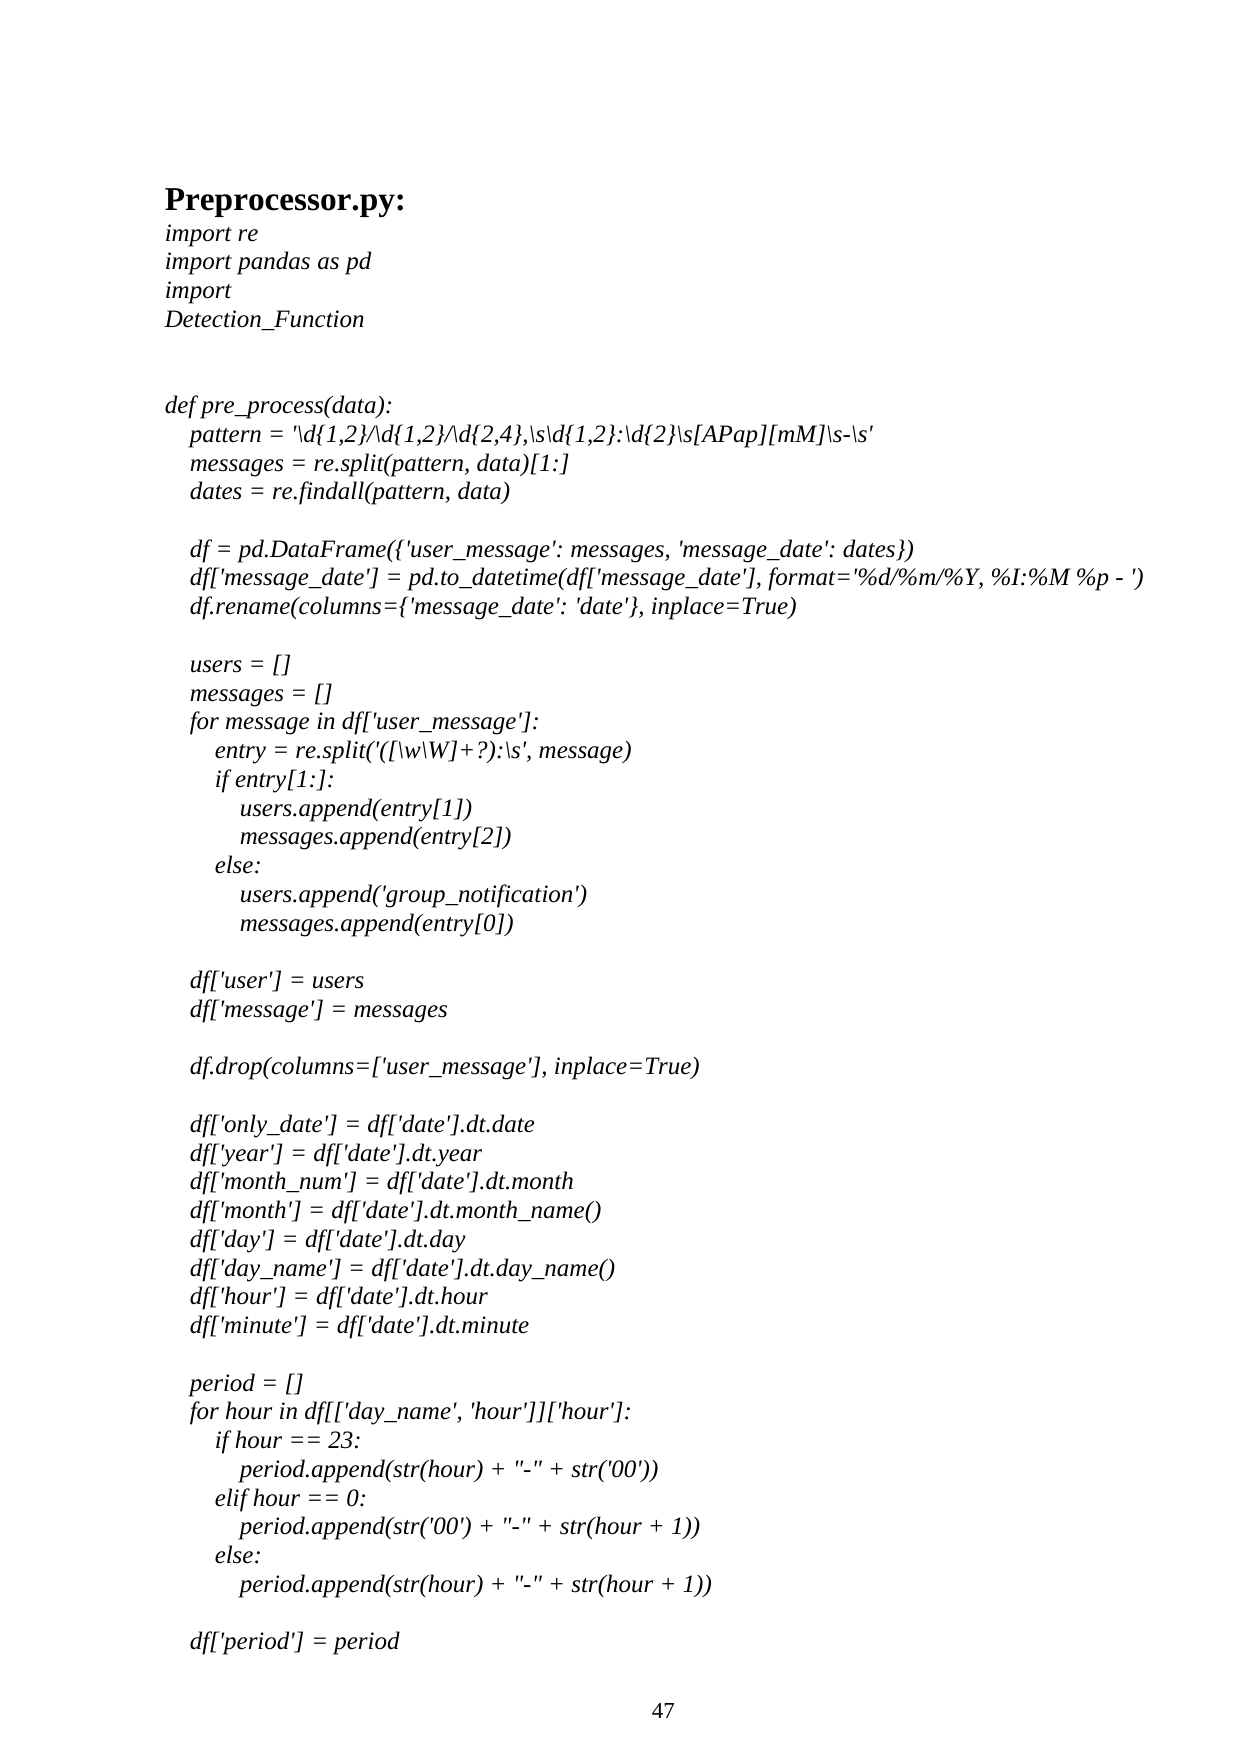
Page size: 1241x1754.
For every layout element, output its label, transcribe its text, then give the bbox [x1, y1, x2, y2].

text period = [] [189, 1368, 1176, 1396]
text users.append('group_notification') messages.append(entry[0]) [239, 879, 589, 936]
text df['year'] = df['date'].dt.year df['month_num'] = df['date'].dt.month df['month'] = df['date'].dt.month_name() [189, 1138, 602, 1224]
text for message in df['user_message']: [189, 706, 1176, 735]
text df['day'] = df['date'].dt.day [189, 1224, 1176, 1253]
text df.drop(columns=['user_message'], inplace=True) df['only_date'] = df['date'].dt.date [189, 1023, 702, 1137]
text df = pd.DataFrame({'user_message': messages, 'message_date': dates}) [189, 534, 1176, 562]
text period.append(str(hour) + "-" + str('00')) elif hour == 0: [214, 1454, 660, 1511]
text df['hour'] = df['date'].dt.hour [189, 1281, 1176, 1310]
text else: [214, 850, 1176, 879]
text for hour in df[['day_name', 'hour']]['hour']: if hour == 23: [189, 1396, 634, 1454]
text def pre_process(data): [164, 390, 1176, 419]
subtitle Preprocessor.py: [164, 179, 1176, 217]
text period.append(str(hour) + "-" + str(hour + 1)) df['period'] = period [189, 1569, 713, 1655]
text df['user'] = users df['message'] = messages [189, 965, 448, 1023]
text df['day_name'] = df['date'].dt.day_name() [189, 1253, 1176, 1281]
text import re [164, 218, 1176, 246]
text pattern = '\d{1,2}/\d{1,2}/\d{2,4},\s\d{1,2}:\d{2}\s[APap][mM]\s-\s' messages = re.split(pattern, data)[1:] [189, 419, 875, 476]
text import pandas as pd import Detection_Function [164, 246, 437, 333]
text df['minute'] = df['date'].dt.minute [189, 1310, 1176, 1339]
text dates = re.findall(pattern, data) [189, 476, 1176, 505]
text entry = re.split('([\w\W]+?):\s', message) if entry[1:]: [214, 735, 634, 793]
text users.append(entry[1]) messages.append(entry[2]) [239, 793, 614, 850]
text period.append(str('00') + "-" + str(hour + 1)) else: [214, 1511, 702, 1569]
text users = [] messages = [] [189, 649, 333, 706]
text df['message_date'] = pd.to_datetime(df['message_date'], format='%d/%m/%Y, %I:%M %p - ') df.rename(columns={'message_date': 'date'}, inplace=True) [189, 562, 1146, 620]
